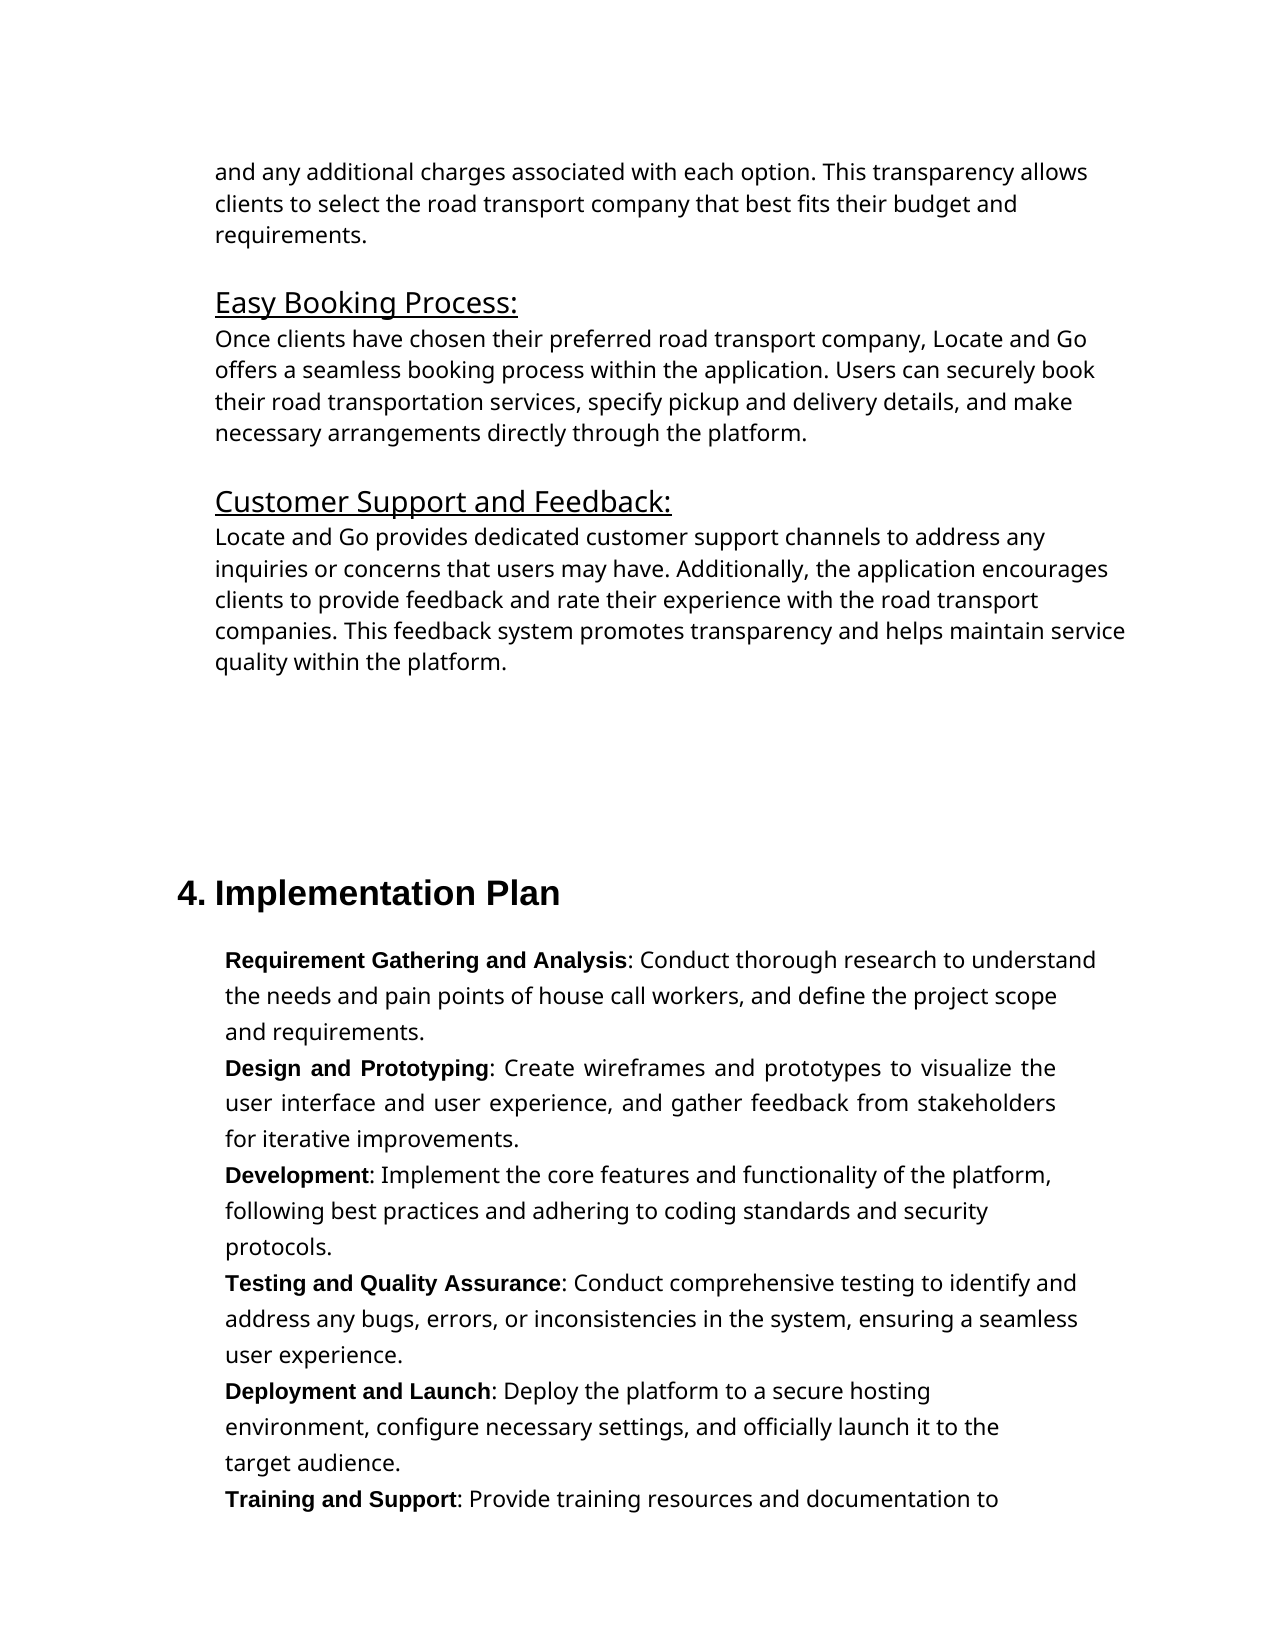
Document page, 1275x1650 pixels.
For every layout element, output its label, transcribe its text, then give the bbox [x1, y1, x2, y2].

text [225, 1483, 1041, 1514]
text Deployment and Launch: Deploy the platform to a secure hosting environment, configure necessary settings, and officially launch it to the target audience. [225, 1375, 1041, 1478]
text Locate and Go provides dedicated customer support channels to address any inquiries or concerns that users may have. Additionally, the application encourages clients to provide feedback and rate their experience with the road transport companies. This feedback system promotes transparency and helps maintain service quality within the platform. [214, 521, 1135, 677]
text Requirement Gathering and Analysis: Conduct thorough research to understand the needs and pain points of house call workers, and define the project scope and requirements. [225, 944, 1102, 1047]
text Once clients have chosen their preferred road transport company, Locate and Go offers a seamless booking process within the application. Users can securely book their road transportation services, specify pickup and delivery details, and make necessary arrangements directly through the platform. [214, 323, 1135, 448]
text Design and Prototyping: Create wireframes and prototypes to visualize the user interface and user experience, and gather feedback from stakeholders for iterative improvements. [225, 1051, 1057, 1154]
text Customer Support and Feedback: [214, 481, 1135, 521]
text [214, 156, 1135, 250]
subtitle Implementation Plan [177, 872, 1135, 912]
text Development: Implement the core features and functionality of the platform, following best practices and adhering to coding standards and security protocols. [225, 1159, 1093, 1262]
text Testing and Quality Assurance: Conduct comprehensive testing to identify and address any bugs, errors, or inconsistencies in the system, ensuring a seamless user experience. [225, 1267, 1088, 1370]
text Easy Booking Process: [214, 283, 1135, 322]
